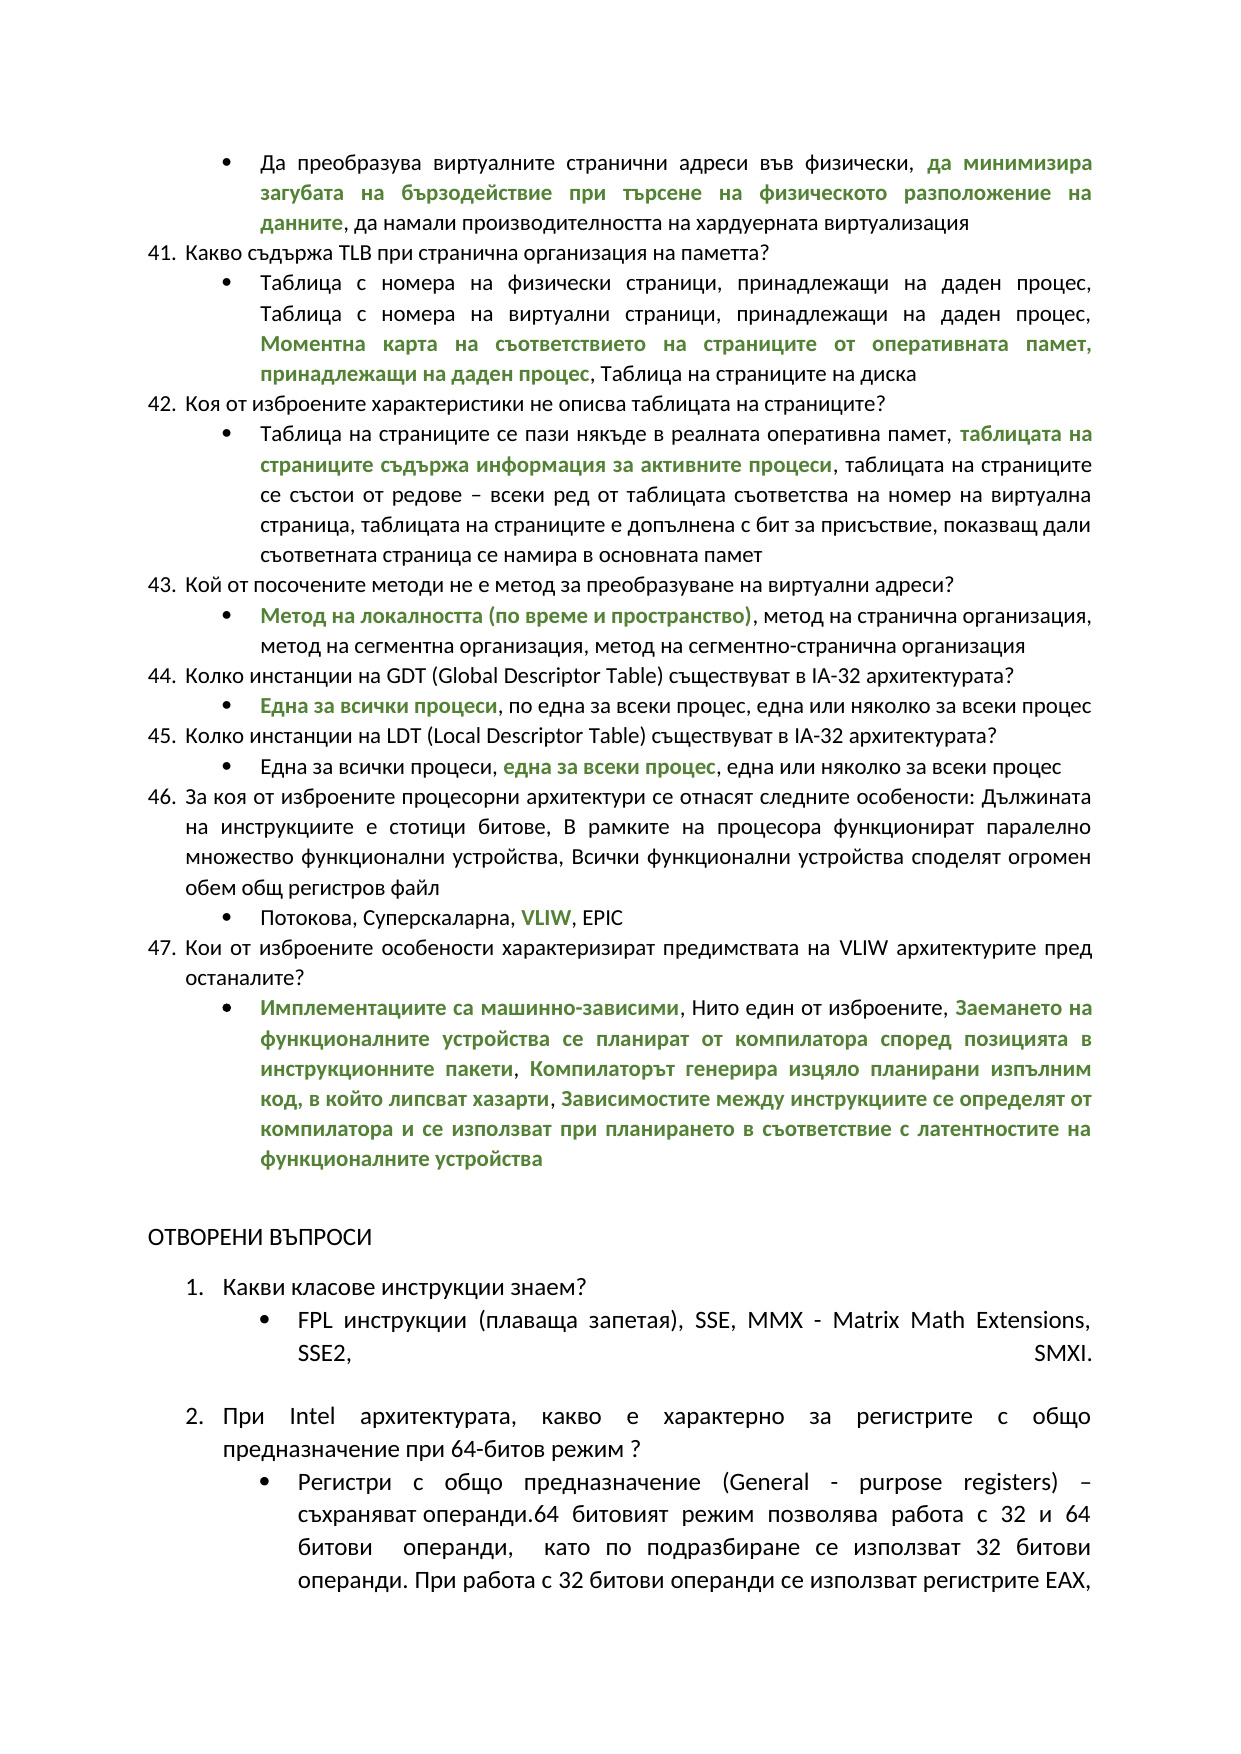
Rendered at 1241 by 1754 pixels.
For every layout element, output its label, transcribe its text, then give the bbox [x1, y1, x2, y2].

list Таблица на страниците се пази някъде в реалната оперативна памет, таблицата на страниците съдържа информация за активните процеси, таблицата на страниците се състои от редове – всеки ред от таблицата съответства на номер на виртуална страница, таблицата на страниците е допълнена с бит за присъствие, показващ дали съответната страница се намира в основната памет [223, 419, 1093, 568]
list Метод на локалността (по време и пространство), метод на странична организация, метод на сегментна организация, метод на сегментно-странична организация [223, 601, 1093, 659]
list Какво съдържа TLB при странична организация на паметта? [148, 238, 1093, 266]
list Една за всички процеси, по една за всеки процес, една или няколко за всеки процес [223, 691, 1093, 719]
list FPL инструкции (плаваща запетая), SSE, MMX - Matrix Math Extensions, SSE2, SMXI. [260, 1304, 1093, 1398]
list Таблица с номера на физически страници, принадлежащи на даден процес, Таблица с номера на виртуални страници, принадлежащи на даден процес, Моментна карта на съответствието на страниците от оперативната памет, принадлежащи на даден процес, Таблица на страниците на диска [223, 268, 1093, 387]
list При Intel архитектурата, какво е характерно за регистрите с общо предназначение при 64-битов режим ? [185, 1400, 1093, 1463]
list Една за всички процеси, една за всеки процес, една или няколко за всеки процес [223, 752, 1093, 780]
list За коя от изброените процесорни архитектури се отнасят следните особености: Дължината на инструкциите е стотици битове, В рамките на процесора функционират паралелно множество функционални устройства, Всички функционални устройства споделят огромен обем общ регистров файл [148, 782, 1093, 901]
list Колко инстанции на GDT (Global Descriptor Table) съществуват в IA-32 архитектурата? [148, 661, 1093, 689]
list Имплементациите са машинно-зависими, Нито един от изброените, Заемането на функционалните устройства се планират от компилатора според позицията в инструкционните пакети, Компилаторът генерира изцяло планирани изпълним код, в който липсват хазарти, Зависимостите между инструкциите се определят от компилатора и се използват при планирането в съответствие с латентностите на функционалните устройства [223, 993, 1093, 1172]
list Кой от посочените методи не е метод за преобразуване на виртуални адреси? [148, 571, 1093, 598]
list Колко инстанции на LDT (Local Descriptor Table) съществуват в IA-32 архитектурата? [148, 722, 1093, 749]
list Кои от изброените особености характеризират предимствата на VLIW архитектурите пред останалите? [148, 933, 1093, 991]
list Какви класове инструкции знаем? [185, 1271, 1093, 1302]
text ОТВОРЕНИ ВЪПРОСИ [148, 1222, 1093, 1252]
list Да преобразува виртуалните странични адреси във физически, да минимизира загубата на бързодействие при търсене на физическото разположение на данните, да намали производителността на хардуерната виртуализация [223, 148, 1093, 236]
list Потокова, Суперскаларна, VLIW, EPIC [223, 903, 1093, 931]
list Коя от изброените характеристики не описва таблицата на страниците? [148, 389, 1093, 417]
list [260, 1466, 1093, 1595]
